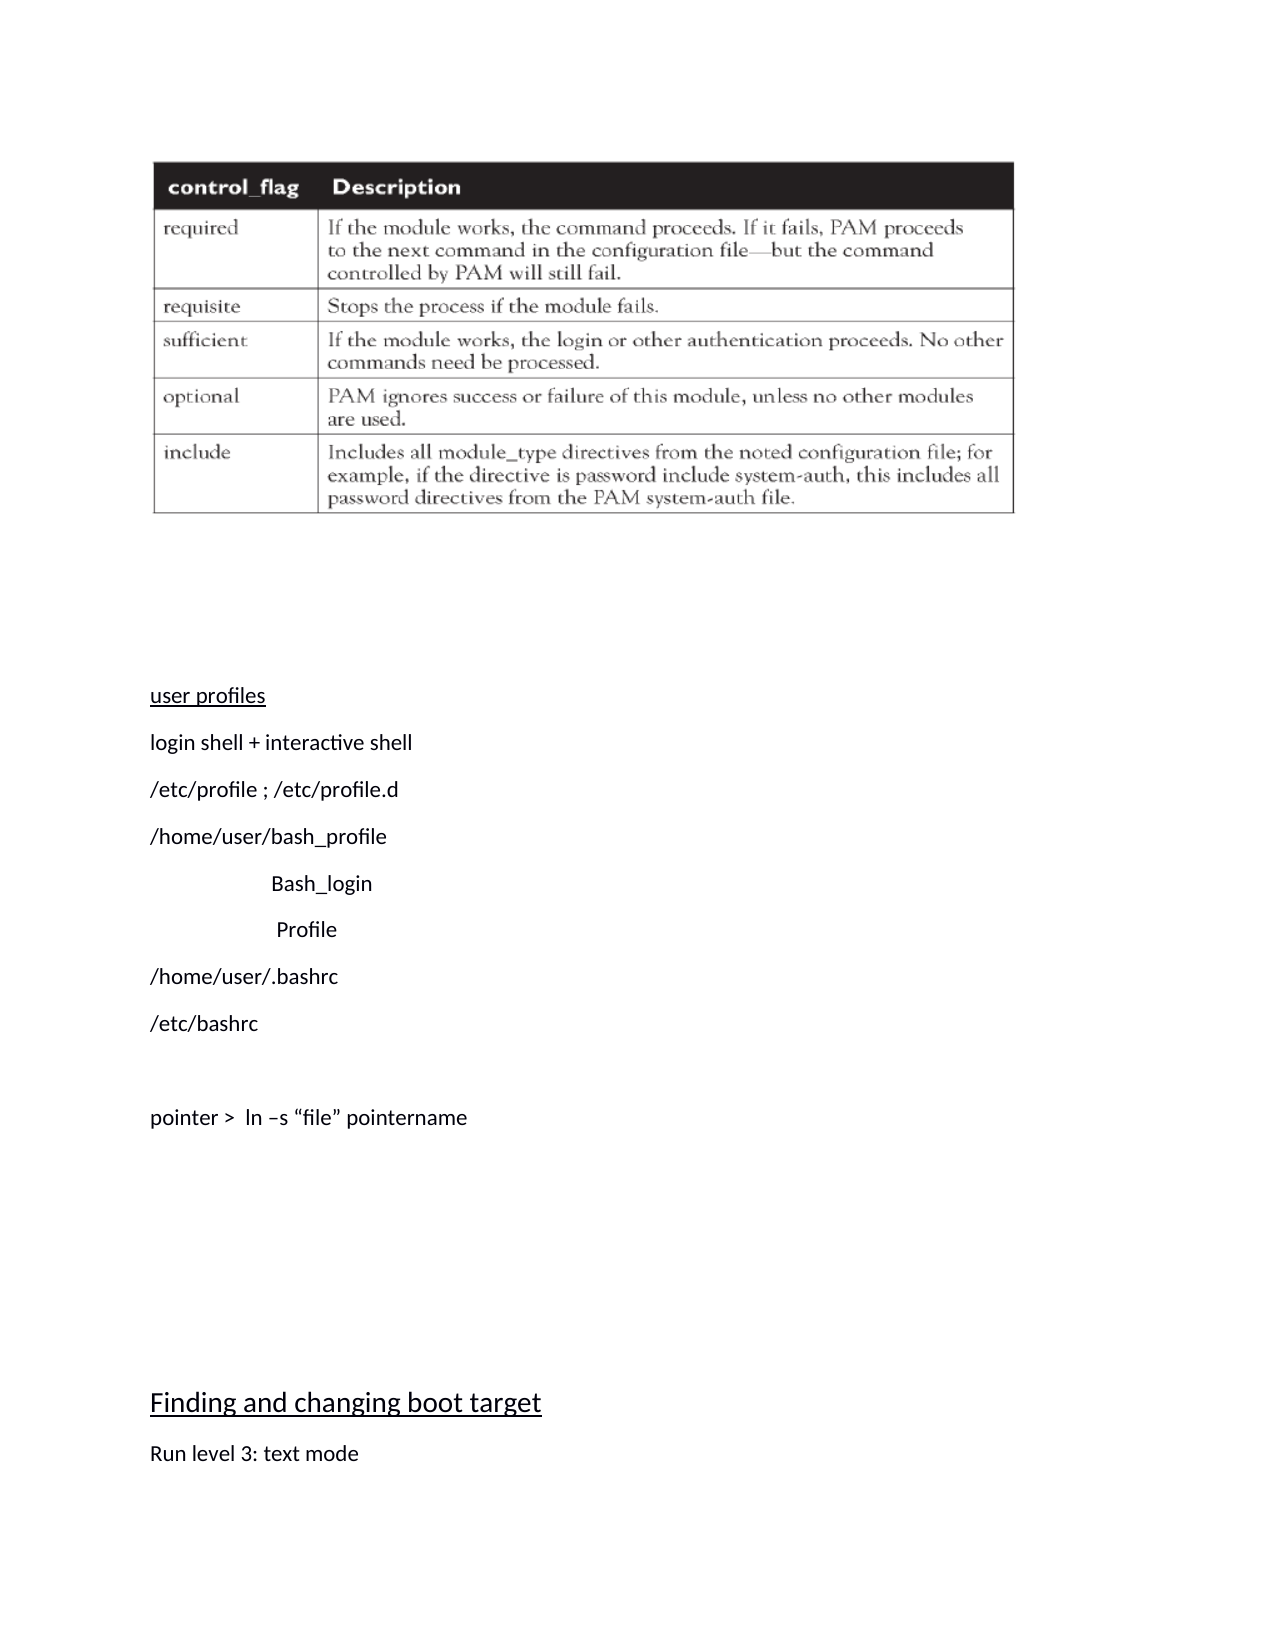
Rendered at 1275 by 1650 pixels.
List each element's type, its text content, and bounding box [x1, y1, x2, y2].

text /home/user/.bashrc [150, 962, 1125, 991]
text Run level 3: text mode [150, 1439, 1125, 1467]
text Finding and changing boot target [150, 1384, 1125, 1420]
text Bash_login [150, 869, 1125, 897]
text /etc/profile ; /etc/profile.d [150, 775, 1125, 803]
text pointer > ln –s “file” pointername [150, 1103, 1125, 1131]
text /etc/bashrc [150, 1009, 1125, 1037]
text Profile [150, 916, 1125, 944]
text /home/user/bash_profile [150, 822, 1125, 850]
text login shell + interactive shell [150, 728, 1125, 756]
picture [150, 150, 1058, 522]
text user profiles [150, 681, 1125, 709]
